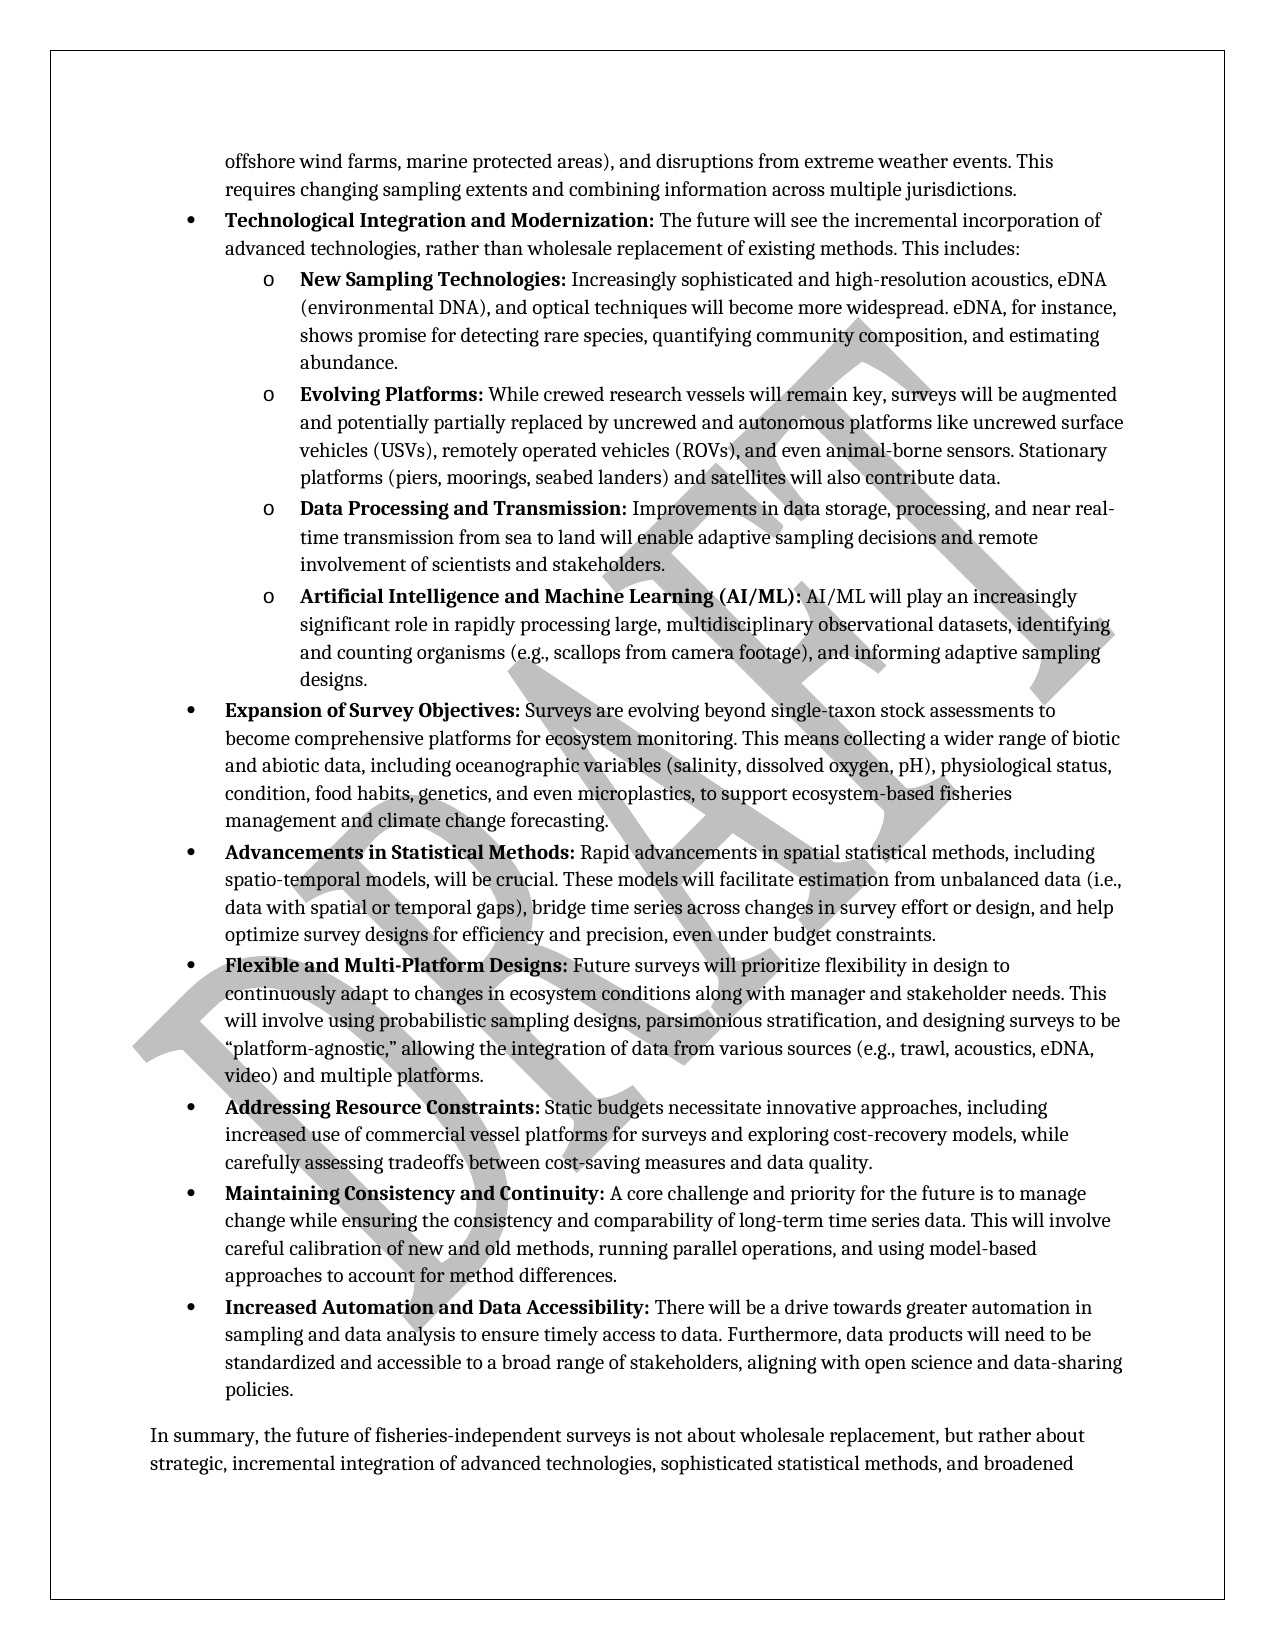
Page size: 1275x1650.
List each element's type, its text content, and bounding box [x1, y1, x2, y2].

list Evolving Platforms: While crewed research vessels will remain key, surveys will be augmented and potentially partially replaced by uncrewed and autonomous platforms like uncrewed surface vehicles (USVs), remotely operated vehicles (ROVs), and even animal-borne sensors. Stationary platforms (piers, moorings, seabed landers) and satellites will also contribute data. [262, 382, 1125, 490]
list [187, 150, 1125, 201]
list Artificial Intelligence and Machine Learning (AI/ML): AI/ML will play an increasingly significant role in rapidly processing large, multidisciplinary observational datasets, identifying and counting organisms (e.g., scallops from camera footage), and informing adaptive sampling designs. [262, 584, 1125, 692]
list Addressing Resource Constraints: Static budgets necessitate innovative approaches, including increased use of commercial vessel platforms for surveys and exploring cost-recovery models, while carefully assessing tradeoffs between cost-saving measures and data quality. [187, 1095, 1125, 1174]
list Advancements in Statistical Methods: Rapid advancements in spatial statistical methods, including spatio-temporal models, will be crucial. These models will facilitate estimation from unbalanced data (i.e., data with spatial or temporal gaps), bridge time series across changes in survey effort or design, and help optimize survey designs for efficiency and precision, even under budget constraints. [187, 840, 1125, 947]
list Data Processing and Transmission: Improvements in data storage, processing, and near real-time transmission from sea to land will enable adaptive sampling decisions and remote involvement of scientists and stakeholders. [262, 497, 1125, 577]
list Increased Automation and Data Accessibility: There will be a drive towards greater automation in sampling and data analysis to ensure timely access to data. Furthermore, data products will need to be standardized and accessible to a broad range of stakeholders, aligning with open science and data-sharing policies. [187, 1295, 1125, 1402]
list Maintaining Consistency and Continuity: A core challenge and priority for the future is to manage change while ensuring the consistency and comparability of long-term time series data. This will involve careful calibration of new and old methods, running parallel operations, and using model-based approaches to account for method differences. [187, 1182, 1125, 1288]
list Technological Integration and Modernization: The future will see the incremental incorporation of advanced technologies, rather than wholesale replacement of existing methods. This includes: [187, 209, 1125, 260]
list Expansion of Survey Objectives: Surveys are evolving beyond single-taxon stock assessments to become comprehensive platforms for ecosystem monitoring. This means collecting a wider range of biotic and abiotic data, including oceanographic variables (salinity, dissolved oxygen, pH), physiological status, condition, food habits, genetics, and even microplastics, to support ecosystem-based fisheries management and climate change forecasting. [187, 699, 1125, 833]
list New Sampling Technologies: Increasingly sophisticated and high-resolution acoustics, eDNA (environmental DNA), and optical techniques will become more widespread. eDNA, for instance, shows promise for detecting rare species, quantifying community composition, and estimating abundance. [262, 267, 1125, 375]
list Flexible and Multi-Platform Designs: Future surveys will prioritize flexibility in design to continuously adapt to changes in ecosystem conditions along with manager and stakeholder needs. This will involve using probabilistic sampling designs, parsimonious stratification, and designing surveys to be “platform-agnostic,” allowing the integration of data from various sources (e.g., trawl, acoustics, eDNA, video) and multiple platforms. [187, 954, 1125, 1088]
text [150, 1424, 1125, 1476]
